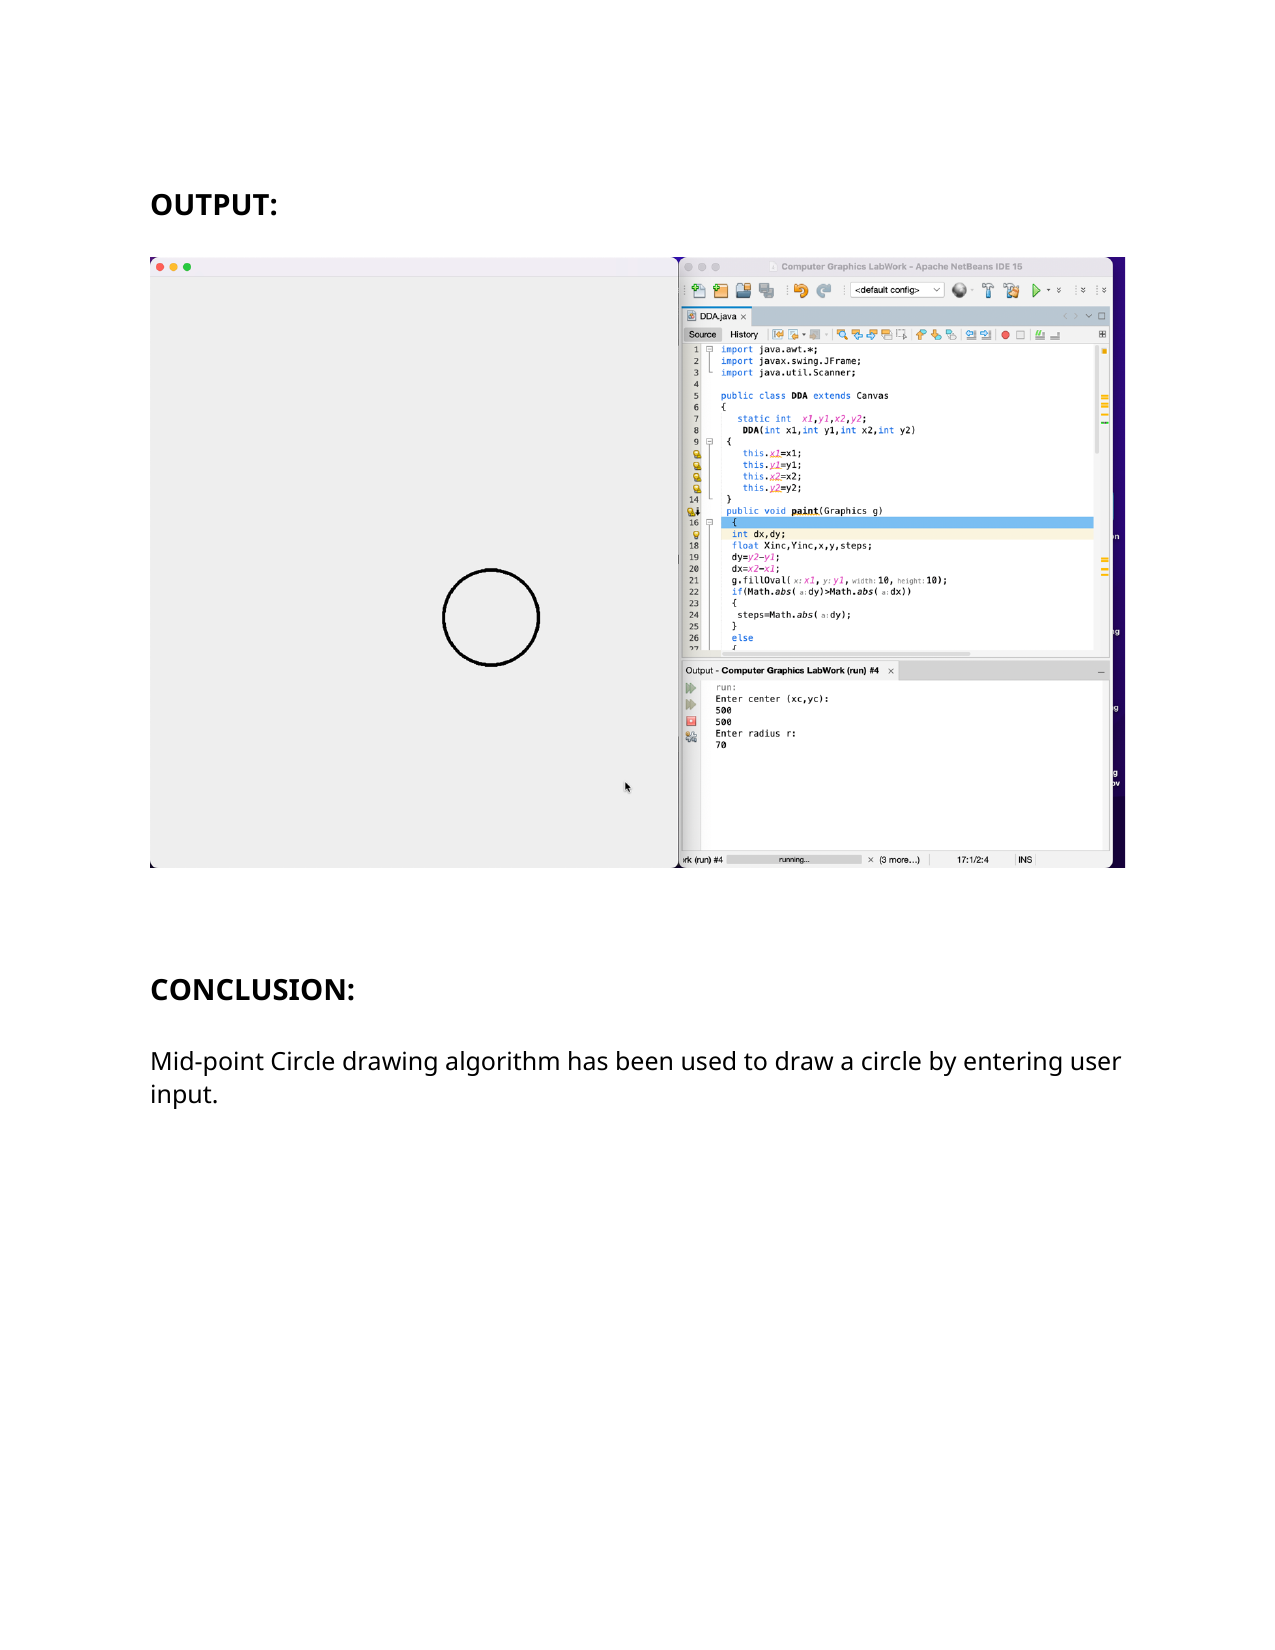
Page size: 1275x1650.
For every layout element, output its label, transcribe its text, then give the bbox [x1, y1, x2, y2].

picture [150, 257, 1125, 868]
text CONCLUSION: [150, 969, 1125, 1009]
text OUTPUT: [150, 184, 1125, 224]
text Mid-point Circle drawing algorithm has been used to draw a circle by entering user input. [150, 1043, 1125, 1111]
